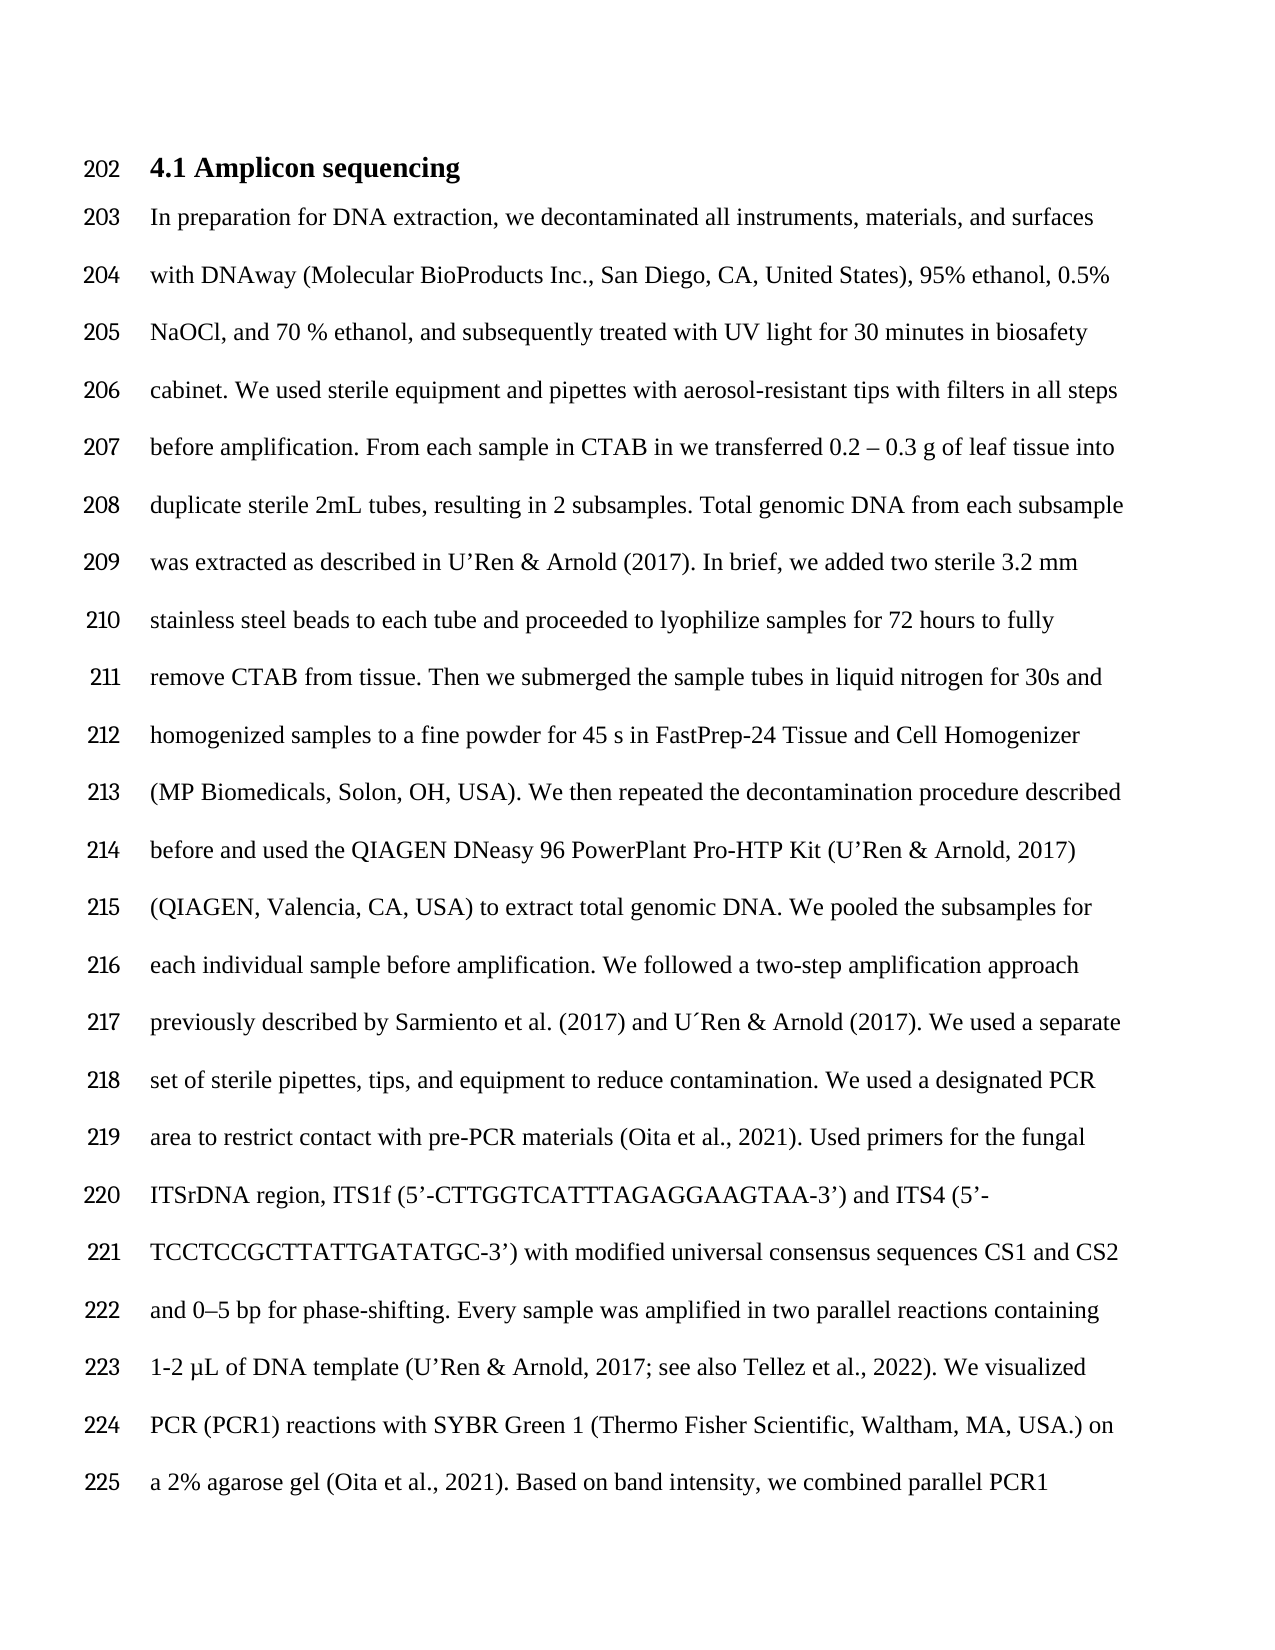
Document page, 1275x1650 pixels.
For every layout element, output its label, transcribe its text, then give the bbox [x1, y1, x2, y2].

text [150, 202, 1125, 1496]
subtitle 4.1 Amplicon sequencing [150, 150, 1125, 183]
